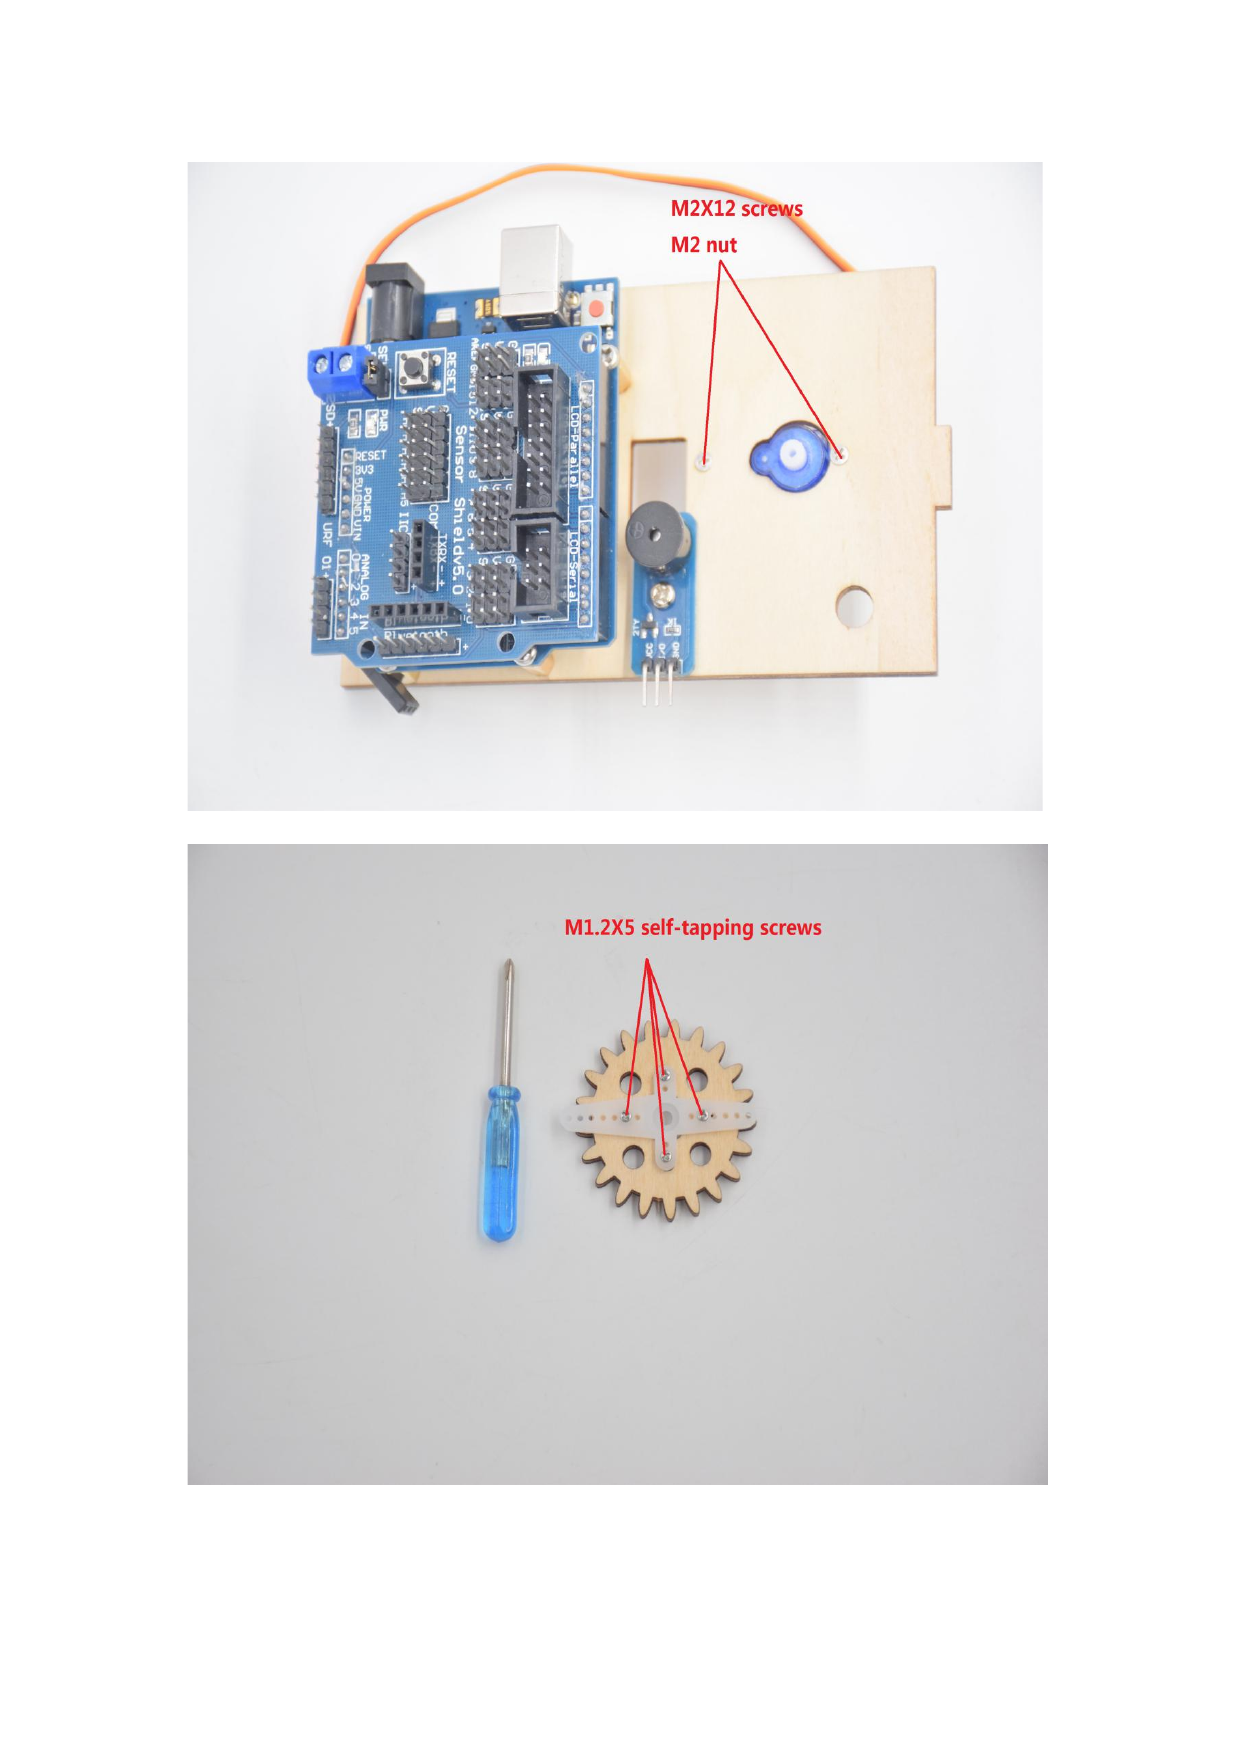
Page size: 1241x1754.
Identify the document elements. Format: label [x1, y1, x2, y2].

picture [187, 844, 1048, 1485]
picture [187, 162, 1043, 811]
